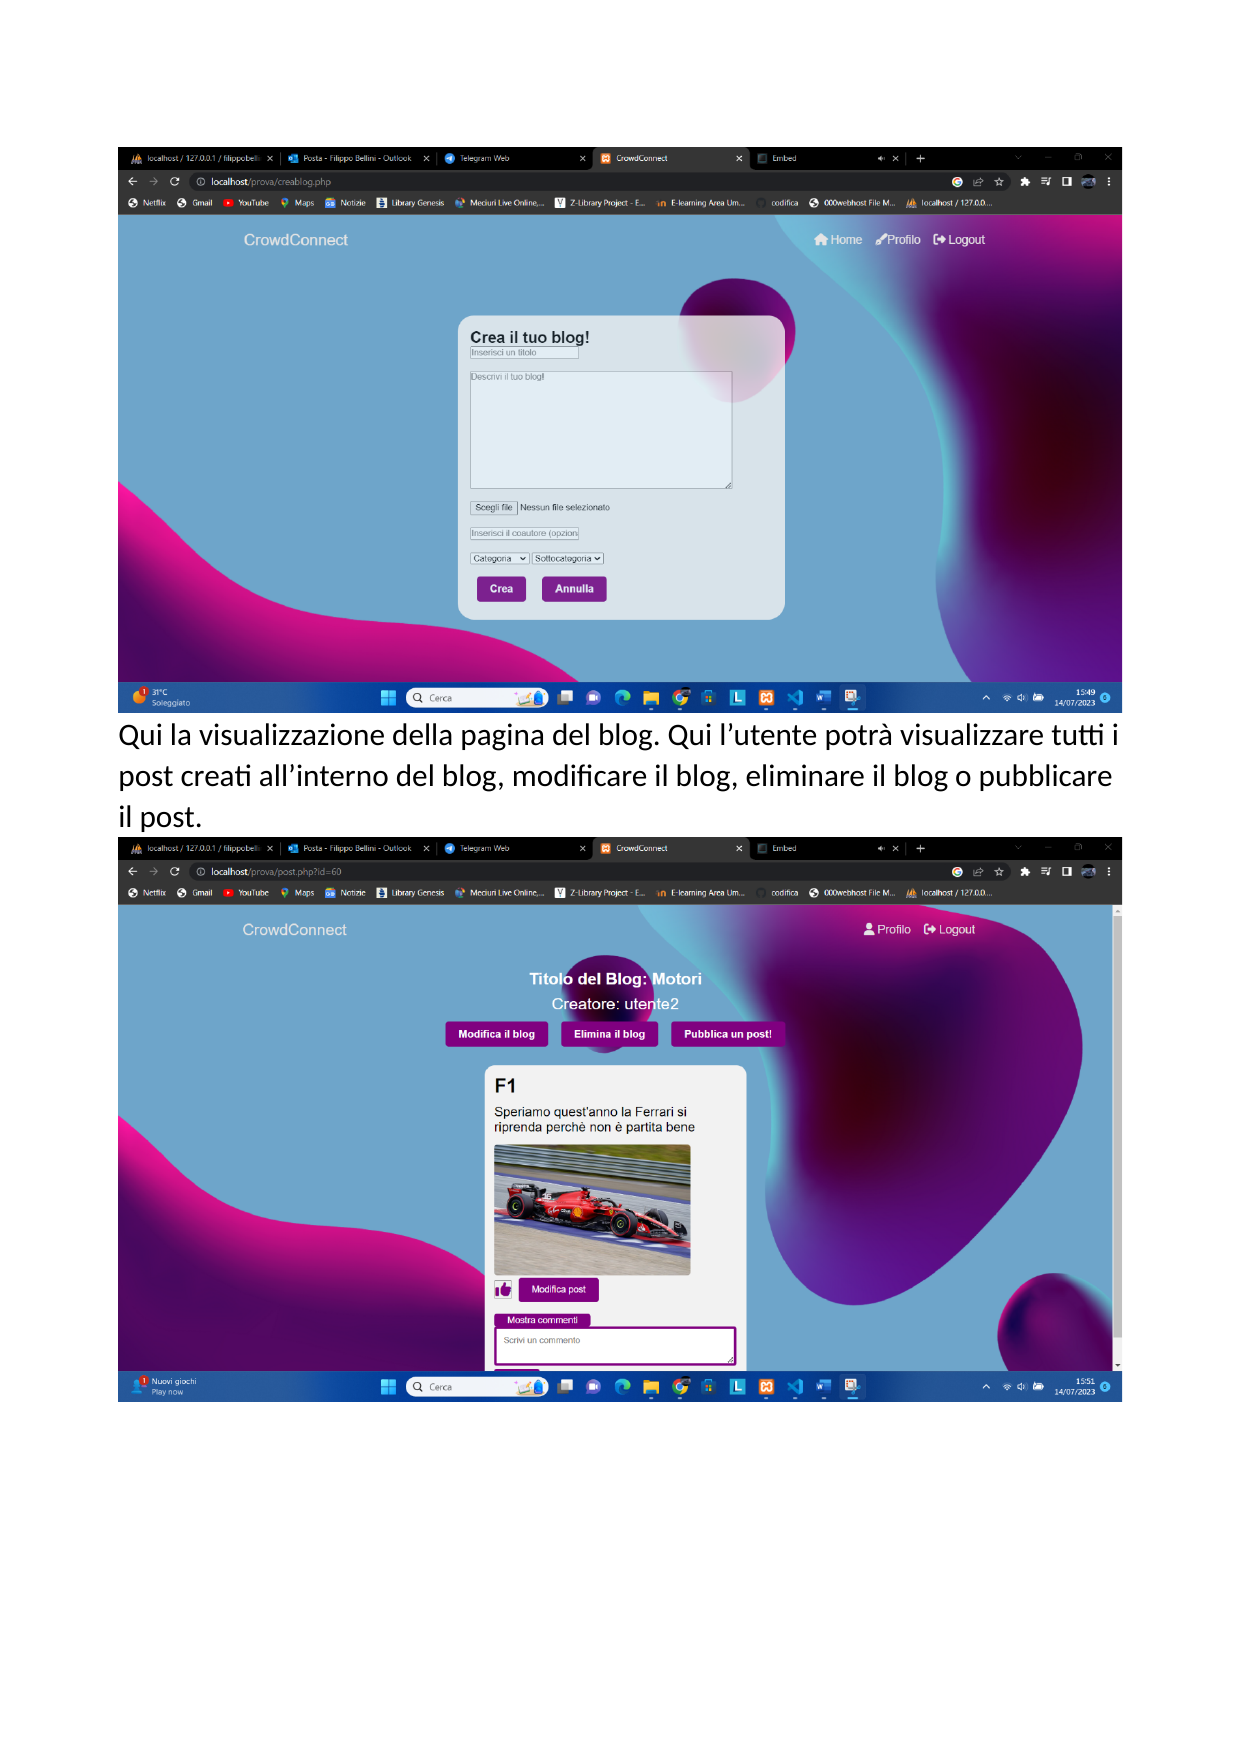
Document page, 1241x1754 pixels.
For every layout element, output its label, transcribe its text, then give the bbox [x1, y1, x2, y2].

picture [118, 837, 1123, 1402]
picture [118, 147, 1123, 713]
text Qui la visualizzazione della pagina del blog. Qui l’utente potrà visualizzare tutti i post creati all’interno del blog, modificare il blog, eliminare il blog o pubblicare il post. [118, 714, 1122, 837]
